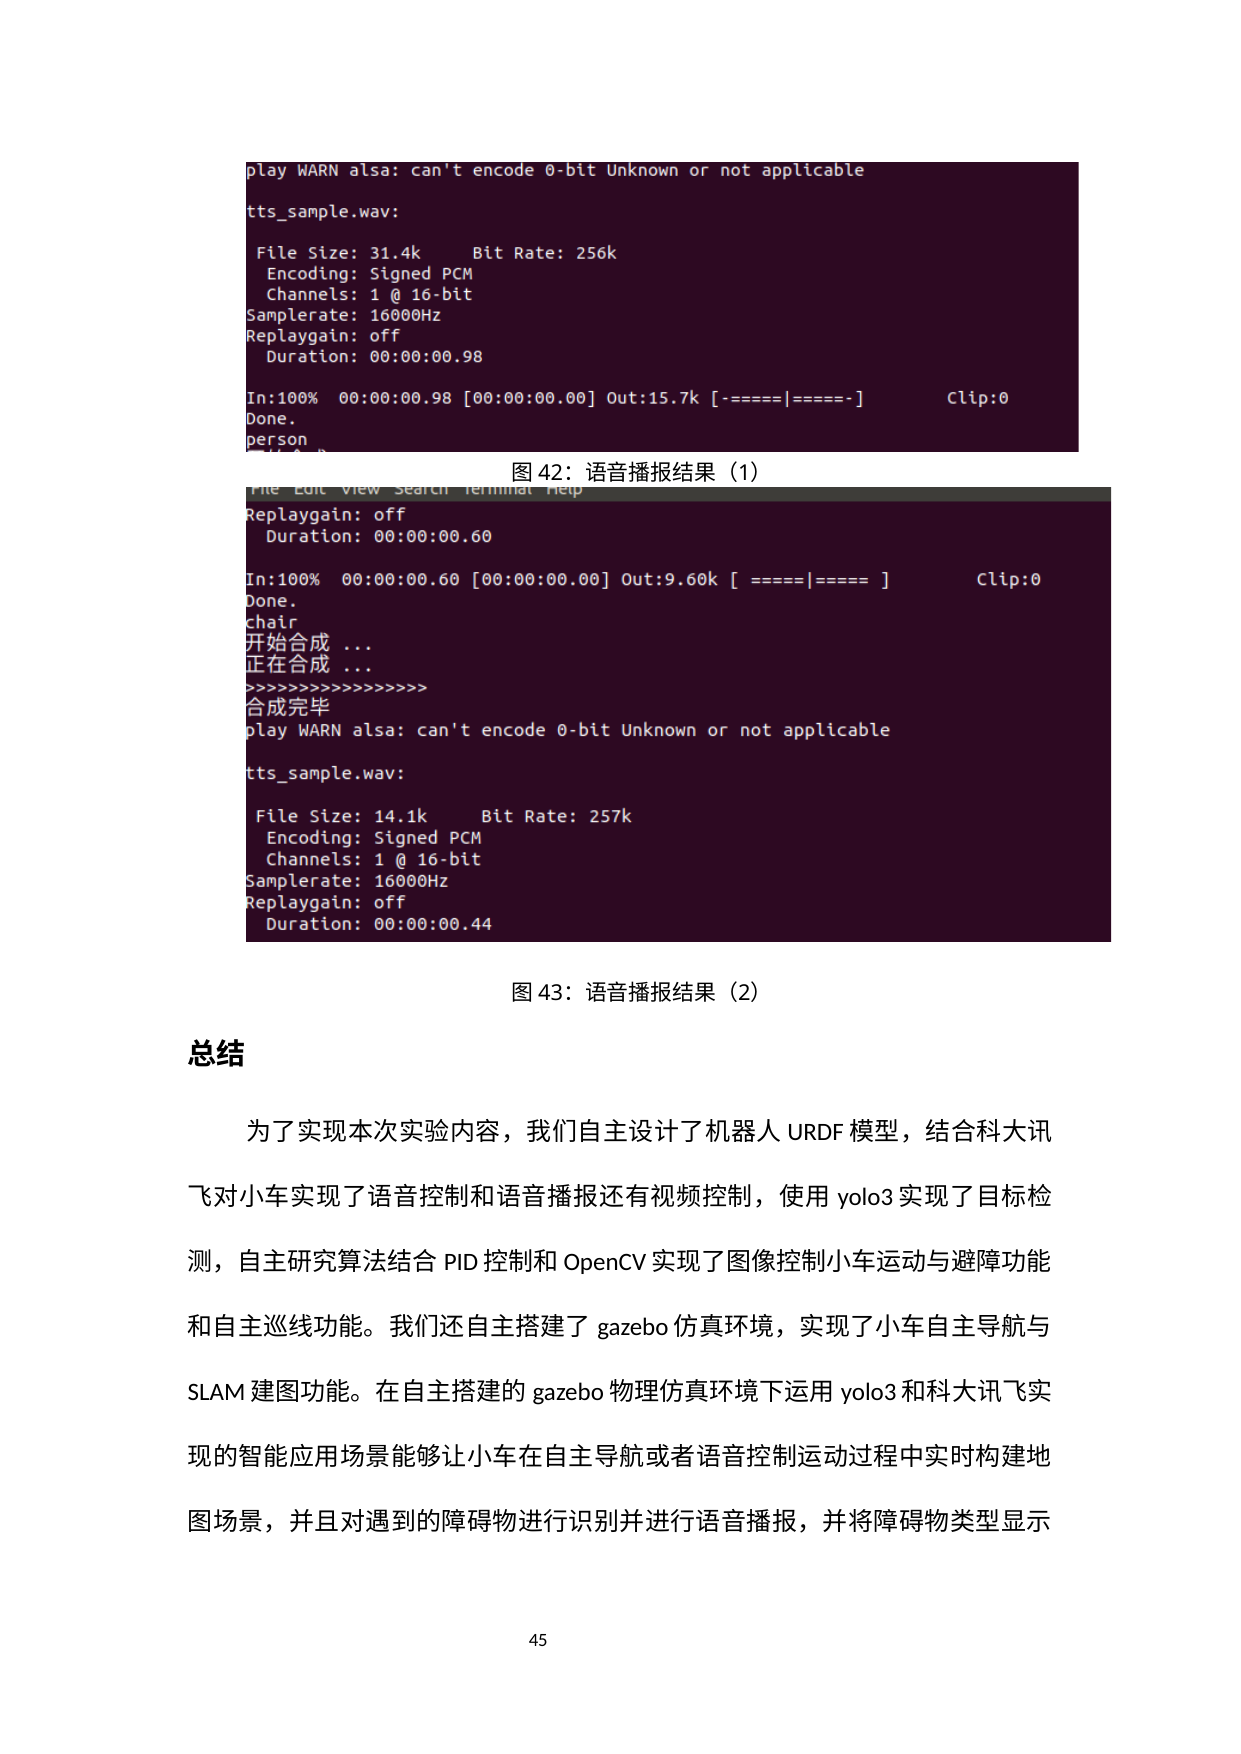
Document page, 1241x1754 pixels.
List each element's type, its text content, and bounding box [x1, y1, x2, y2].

picture [246, 487, 1112, 942]
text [187, 1097, 1053, 1552]
text 图42：语音播报结果（1） [187, 454, 1053, 487]
text 图43：语音播报结果（2） [187, 974, 1053, 1007]
subtitle 总结 [187, 1019, 1053, 1084]
picture [246, 162, 1079, 452]
